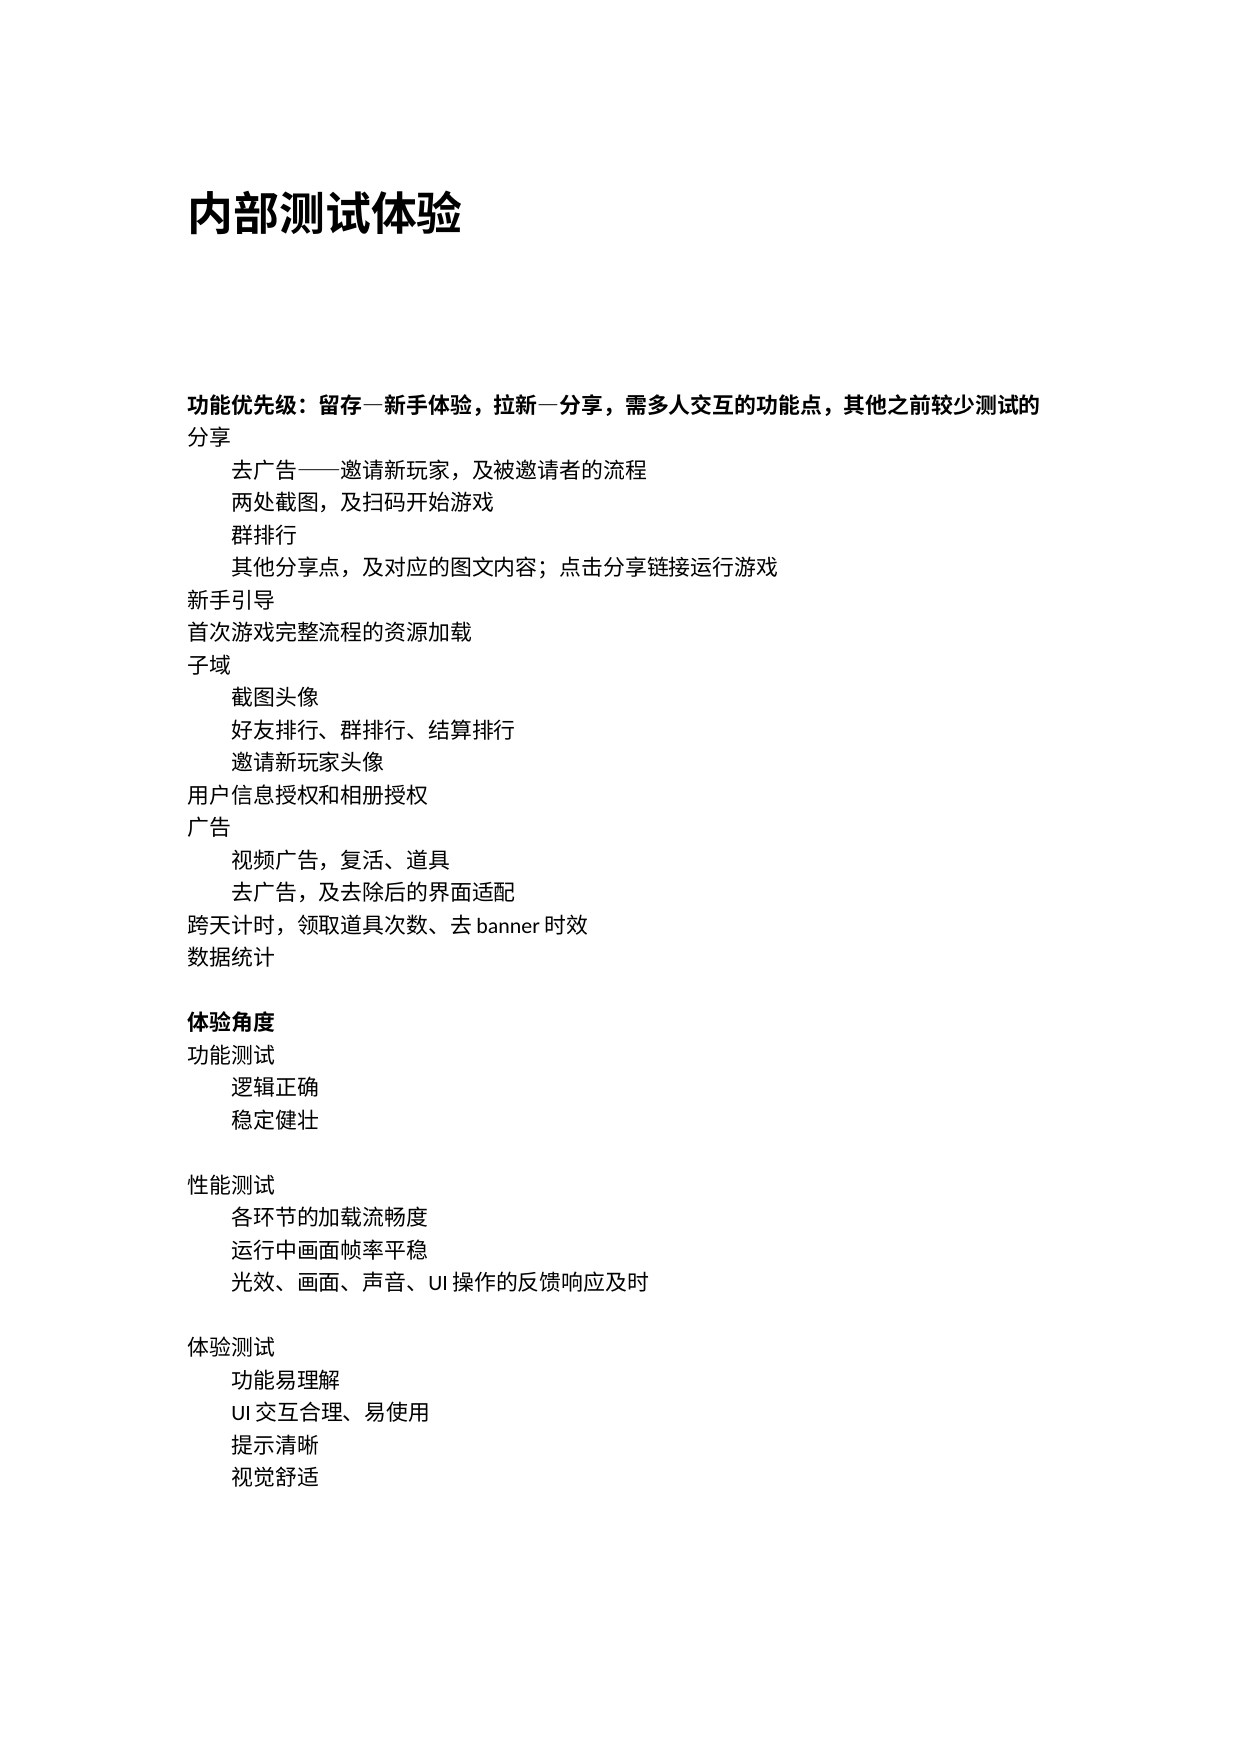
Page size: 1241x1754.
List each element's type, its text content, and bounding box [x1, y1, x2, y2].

text 两处截图，及扫码开始游戏 [187, 485, 1053, 517]
text 邀请新玩家头像 [187, 745, 1053, 777]
text 数据统计 [187, 940, 1053, 972]
text 广告 [187, 810, 1053, 842]
text 去广告——邀请新玩家，及被邀请者的流程 [187, 452, 1053, 485]
text 群排行 [187, 517, 1053, 550]
text 运行中画面帧率平稳 [187, 1232, 1053, 1265]
subtitle 内部测试体验 [187, 162, 1053, 259]
text 截图头像 [187, 680, 1053, 712]
text 体验测试 [187, 1330, 1053, 1362]
text 光效、画面、声音、UI操作的反馈响应及时 [187, 1265, 1053, 1297]
text 其他分享点，及对应的图文内容；点击分享链接运行游戏 [187, 550, 1053, 582]
text 子域 [187, 647, 1053, 680]
text 首次游戏完整流程的资源加载 [187, 615, 1053, 647]
text 跨天计时，领取道具次数、去banner时效 [187, 907, 1053, 940]
text 新手引导 [187, 582, 1053, 615]
text 逻辑正确 [187, 1070, 1053, 1102]
text 提示清晰 [187, 1427, 1053, 1460]
text 用户信息授权和相册授权 [187, 777, 1053, 810]
text 分享 [187, 420, 1053, 452]
text 各环节的加载流畅度 [187, 1200, 1053, 1232]
text 性能测试 [187, 1167, 1053, 1200]
text 功能优先级：留存—新手体验，拉新—分享，需多人交互的功能点，其他之前较少测试的 [187, 387, 1053, 420]
text 视频广告，复活、道具 [187, 842, 1053, 875]
text 稳定健壮 [187, 1102, 1053, 1135]
text 好友排行、群排行、结算排行 [187, 712, 1053, 745]
text UI交互合理、易使用 [187, 1395, 1053, 1427]
text 体验角度 [187, 1005, 1053, 1037]
text 功能测试 [187, 1037, 1053, 1070]
text 功能易理解 [187, 1362, 1053, 1395]
text 去广告，及去除后的界面适配 [187, 875, 1053, 907]
text 视觉舒适 [187, 1460, 1053, 1492]
